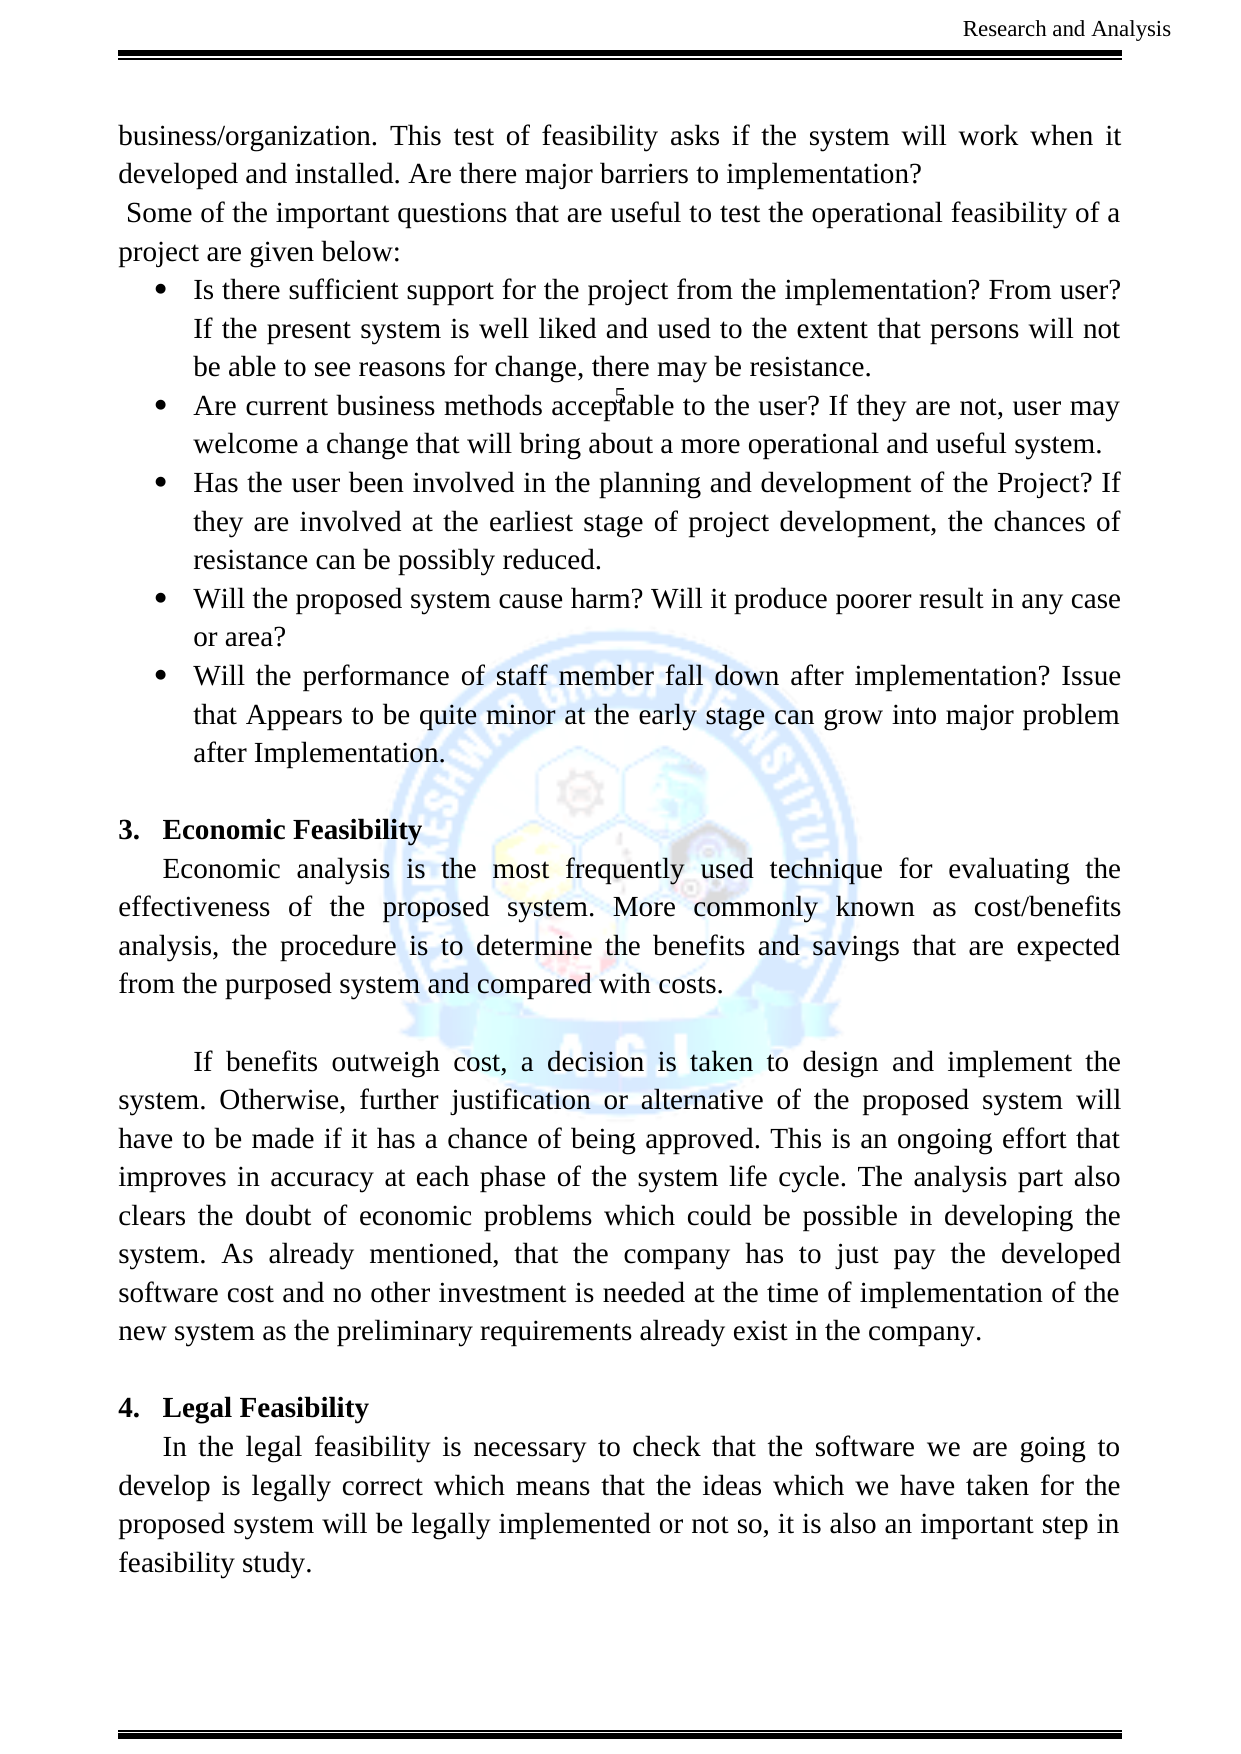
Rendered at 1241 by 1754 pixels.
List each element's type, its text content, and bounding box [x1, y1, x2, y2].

list Is there sufficient support for the project from the implementation? From user? If the present system is well liked and used to the extent that persons will not be able to see reasons for change, there may be resistance. [156, 272, 1122, 383]
list Are current business methods acceptable to the user? If they are not, user may welcome a change that will bring about a more operational and useful system. [156, 388, 1122, 460]
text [118, 118, 1122, 190]
text If benefits outweigh cost, a decision is taken to design and implement the system. Otherwise, further justification or alternative of the proposed system will have to be made if it has a chance of being approved. This is an ongoing effort that improves in accuracy at each phase of the system life cycle. The analysis part also clears the doubt of economic problems which could be possible in developing the system. As already mentioned, that the company has to just pay the developed software cost and no other investment is needed at the time of implementation of the new system as the preliminary requirements already exist in the company. [118, 1044, 1122, 1347]
list Legal Feasibility [118, 1391, 1122, 1424]
list Economic Feasibility [118, 812, 1122, 846]
text Economic analysis is the most frequently used technique for evaluating the effectiveness of the proposed system. More commonly known as cost/benefits analysis, the procedure is to determine the benefits and savings that are expected from the purposed system and compared with costs. [118, 851, 1122, 1000]
list Will the performance of staff member fall down after implementation? Issue that Appears to be quite minor at the early stage can grow into major problem after Implementation. [156, 658, 1122, 769]
list Will the proposed system cause harm? Will it produce poorer result in any case or area? [156, 581, 1122, 653]
text In the legal feasibility is necessary to check that the software we are going to develop is legally correct which means that the ideas which we have taken for the proposed system will be legally implemented or not so, it is also an important step in feasibility study. [118, 1429, 1122, 1578]
text Some of the important questions that are useful to test the operational feasibility of a project are given below: [118, 195, 1122, 267]
list Has the user been involved in the planning and development of the Project? If they are involved at the earliest stage of project development, the chances of resistance can be possibly reduced. [156, 465, 1122, 576]
